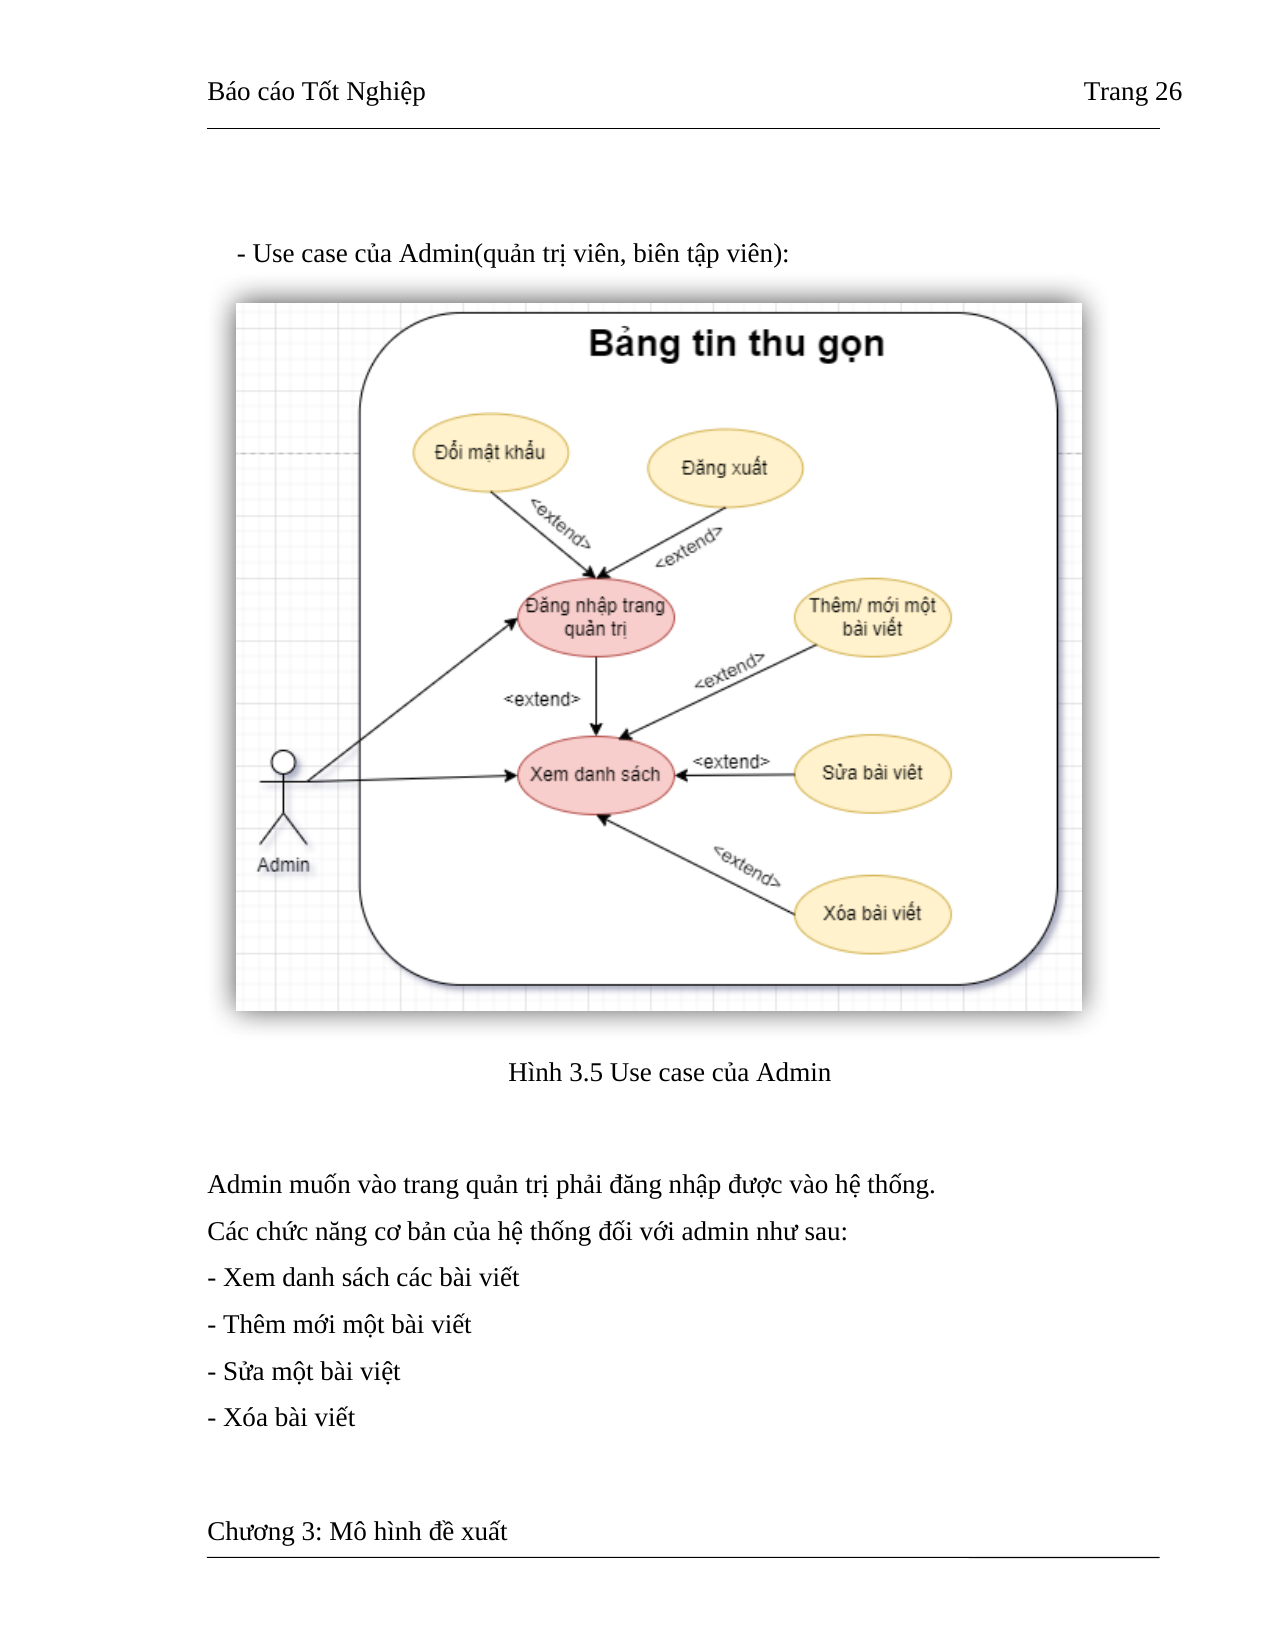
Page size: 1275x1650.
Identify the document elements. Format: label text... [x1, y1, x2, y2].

text - Xem danh sách các bài viết [207, 1261, 1156, 1293]
text - Xóa bài viết [207, 1401, 1156, 1433]
picture [236, 303, 1082, 1011]
text Các chức năng cơ bản của hệ thống đối với admin như sau: [207, 1215, 1156, 1246]
text Admin muốn vào trang quản trị phải đăng nhập được vào hệ thống. [207, 1168, 1156, 1199]
text - Thêm mới một bài viết [207, 1308, 1156, 1339]
text - Use case của Admin(quản trị viên, biên tập viên): [207, 237, 1156, 268]
text - Sửa một bài việt [207, 1355, 1156, 1386]
